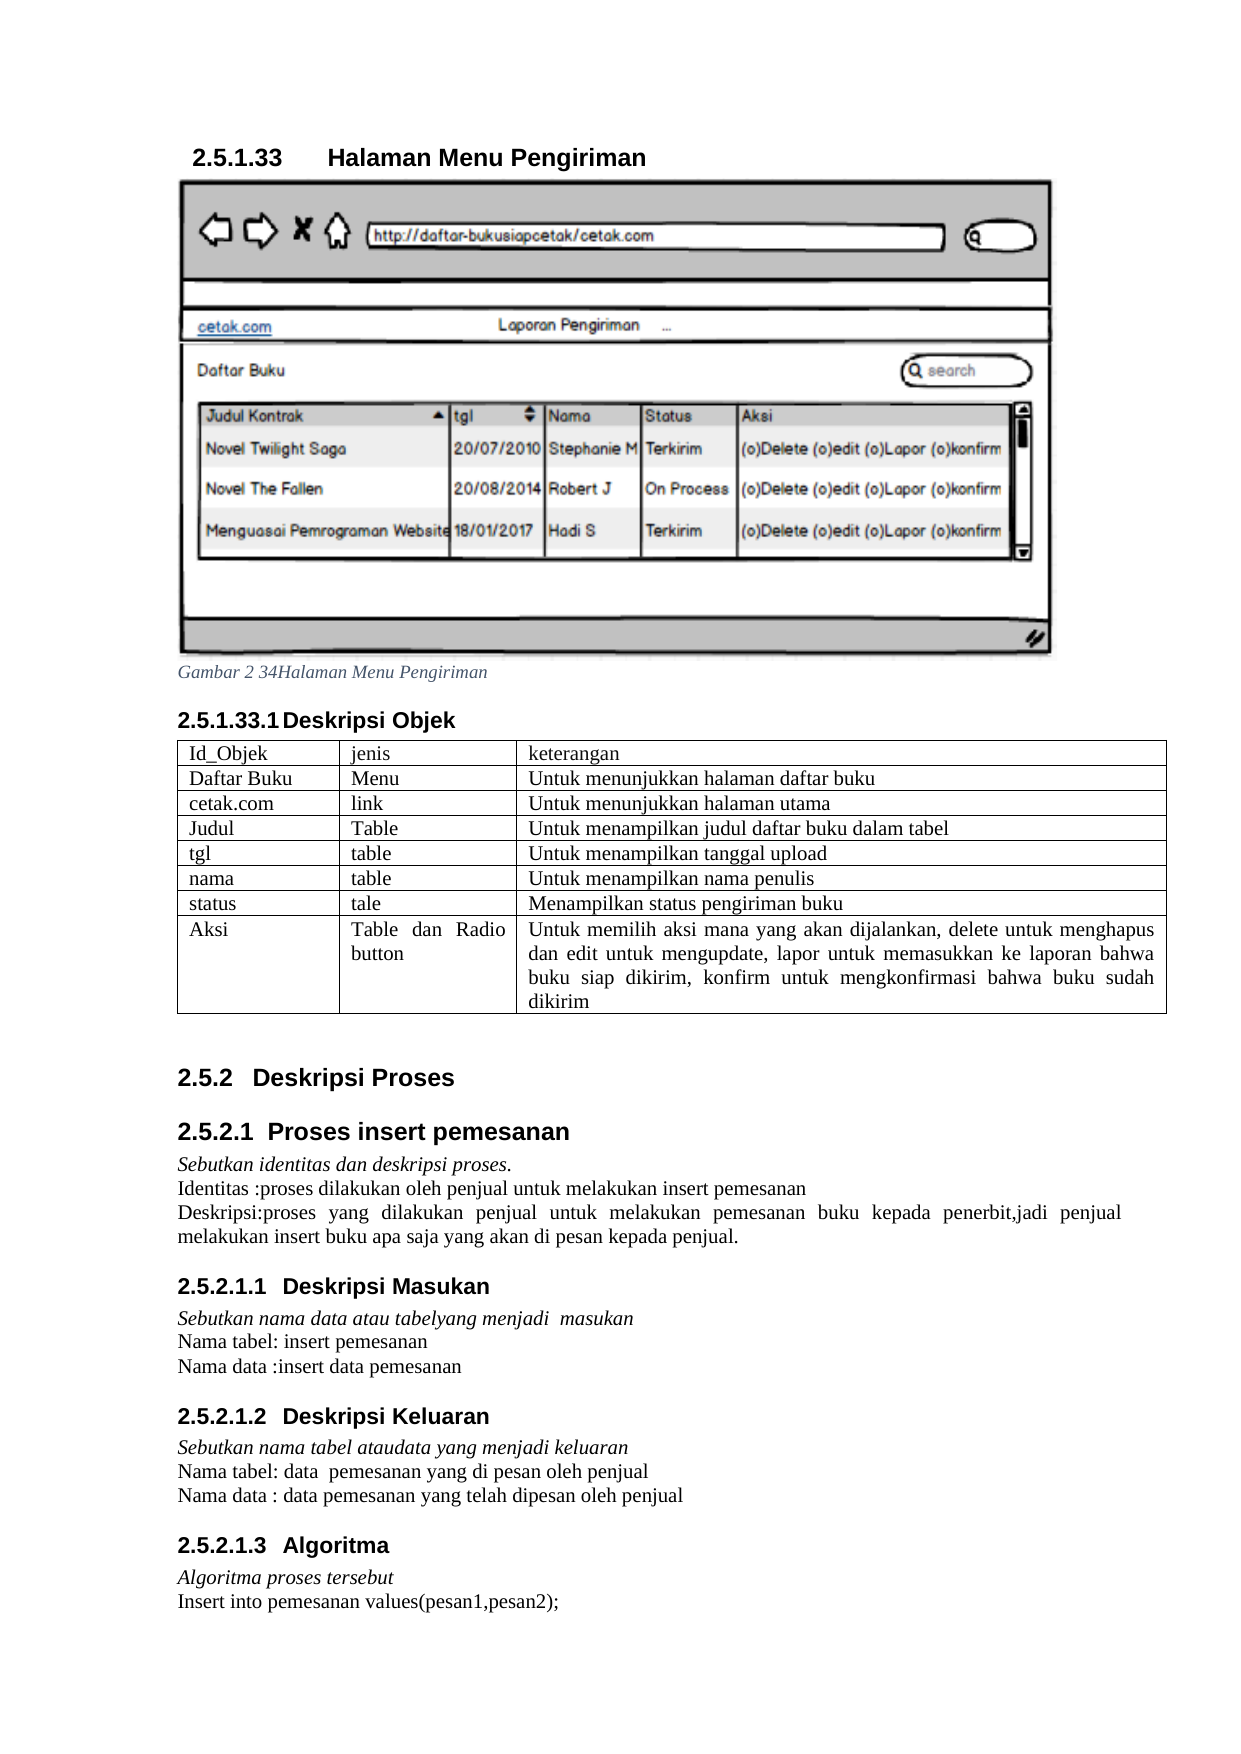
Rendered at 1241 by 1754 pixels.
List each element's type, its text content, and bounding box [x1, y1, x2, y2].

picture [177, 178, 1058, 661]
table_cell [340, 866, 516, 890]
text Sebutkan nama tabel ataudata yang menjadi keluaran [177, 1435, 1122, 1459]
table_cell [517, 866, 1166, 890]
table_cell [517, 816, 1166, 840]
text Identitas :proses dilakukan oleh penjual untuk melakukan insert pemesanan [177, 1176, 1122, 1200]
text Deskripsi:proses yang dilakukan penjual untuk melakukan pemesanan buku kepada penerbit,jadi penjual melakukan insert buku apa saja yang akan di pesan kepada penjual. [177, 1200, 1122, 1248]
text Sebutkan identitas dan deskripsi proses. [177, 1152, 1122, 1176]
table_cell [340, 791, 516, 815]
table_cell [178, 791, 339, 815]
subtitle Deskripsi Proses [177, 1063, 1122, 1092]
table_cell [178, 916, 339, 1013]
subtitle Proses insert pemesanan [177, 1117, 1122, 1145]
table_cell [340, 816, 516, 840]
subtitle Deskripsi Masukan [177, 1273, 1122, 1299]
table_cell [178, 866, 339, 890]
text Insert into pemesanan values(pesan1,pesan2); [177, 1589, 1122, 1613]
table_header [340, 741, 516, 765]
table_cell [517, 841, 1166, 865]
text Nama data :insert data pemesanan [177, 1353, 1122, 1378]
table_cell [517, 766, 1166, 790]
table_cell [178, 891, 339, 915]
text Gambar 2 34Halaman Menu Pengiriman [177, 661, 1122, 682]
text Nama tabel: insert pemesanan [177, 1329, 1122, 1353]
text Algoritma proses tersebut [177, 1565, 1122, 1589]
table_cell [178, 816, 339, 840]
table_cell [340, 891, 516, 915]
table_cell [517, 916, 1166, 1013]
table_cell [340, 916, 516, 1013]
subtitle Algoritma [177, 1532, 1122, 1559]
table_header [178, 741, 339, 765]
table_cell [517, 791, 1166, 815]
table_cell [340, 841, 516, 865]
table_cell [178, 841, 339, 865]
text Sebutkan nama data atau tabelyang menjadi masukan [177, 1305, 1122, 1329]
subtitle Deskripsi Keluaran [177, 1403, 1122, 1429]
text Nama data : data pemesanan yang telah dipesan oleh penjual [177, 1483, 1122, 1507]
text Nama tabel: data pemesanan yang di pesan oleh penjual [177, 1459, 1122, 1483]
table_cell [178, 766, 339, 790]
subtitle Deskripsi Objek [177, 707, 1122, 733]
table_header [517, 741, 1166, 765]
subtitle Halaman Menu Pengiriman [192, 143, 1122, 172]
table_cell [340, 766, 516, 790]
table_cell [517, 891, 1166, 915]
